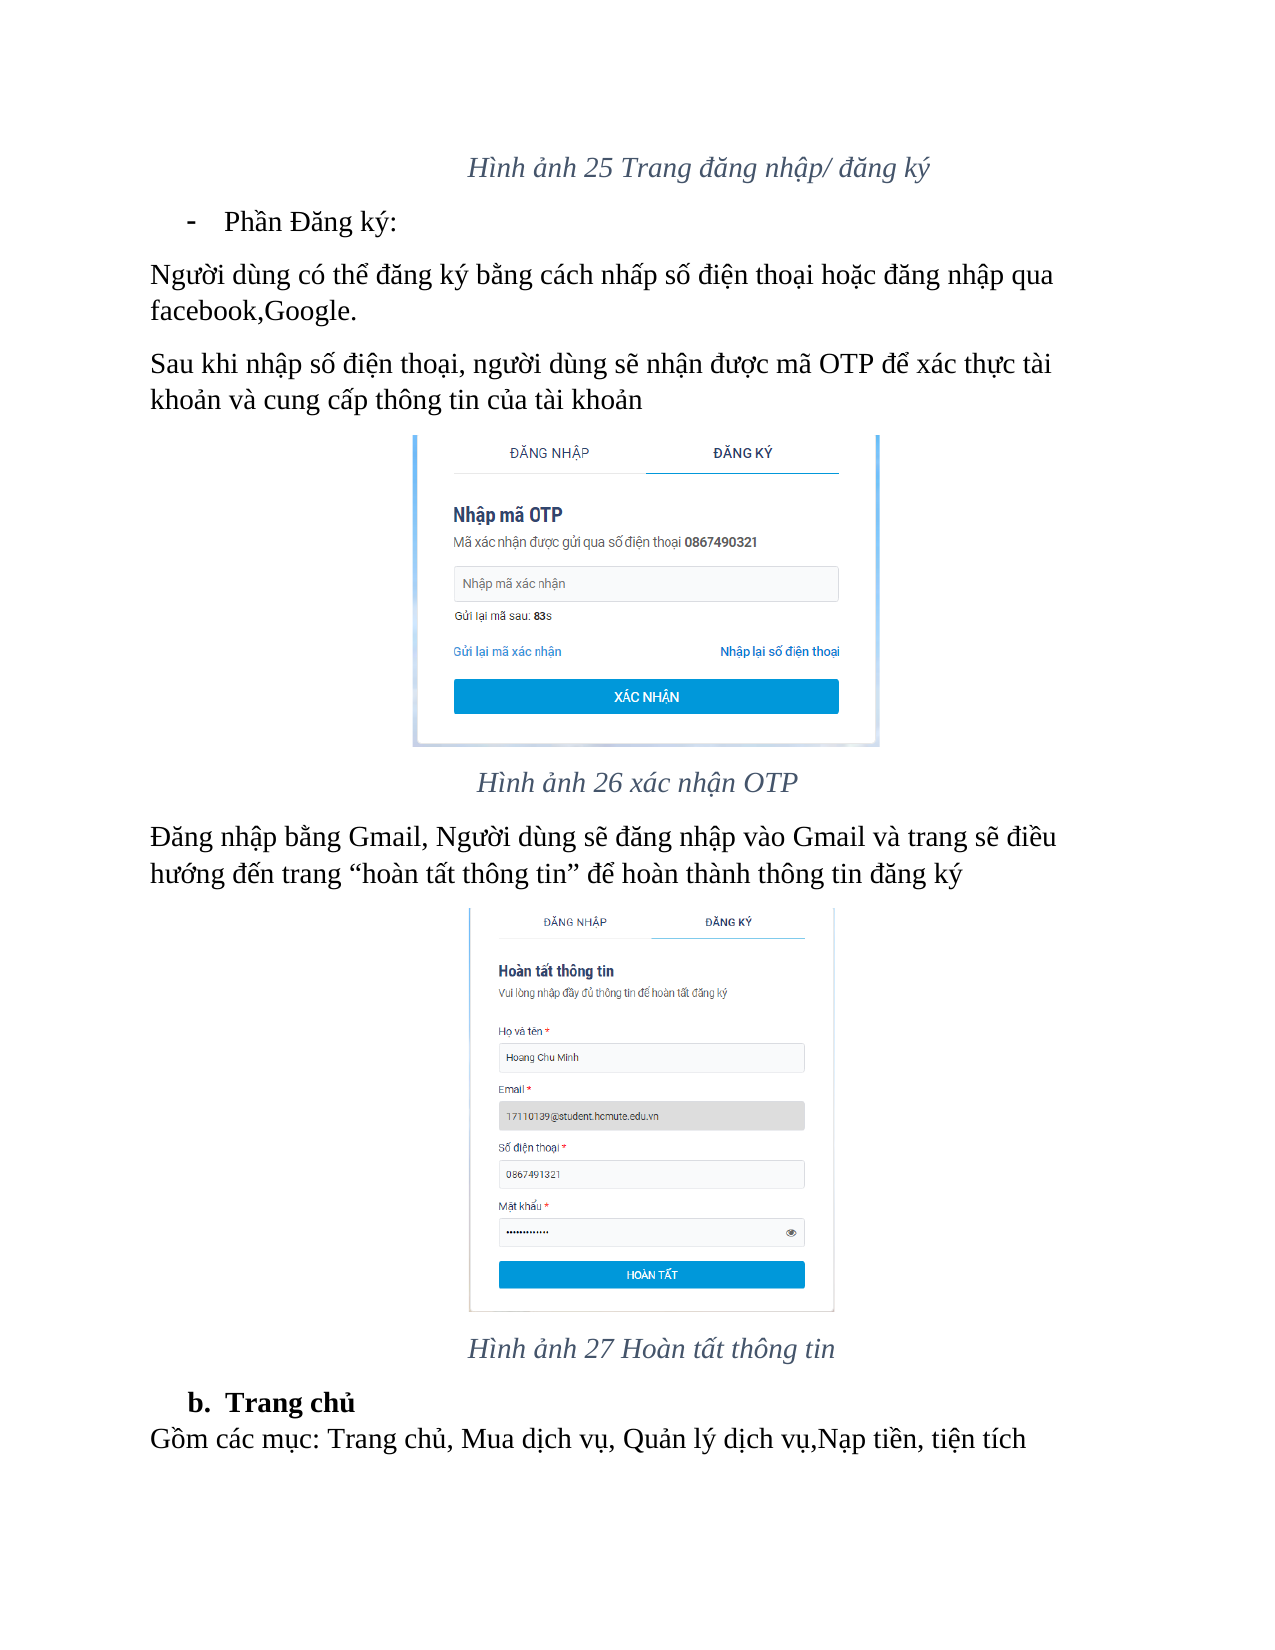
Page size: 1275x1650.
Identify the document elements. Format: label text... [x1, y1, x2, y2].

text Hình ảnh 27 Hoàn tất thông tin [178, 1331, 1125, 1364]
text Đăng nhập bằng Gmail, Người dùng sẽ đăng nhập vào Gmail và trang sẽ điều hướng đến trang “hoàn tất thông tin” để hoàn thành thông tin đăng ký [150, 819, 1125, 889]
text Sau khi nhập số điện thoại, người dùng sẽ nhận được mã OTP để xác thực tài khoản và cung cấp thông tin của tài khoản [150, 346, 1125, 416]
list Phần Đăng ký: [186, 204, 1125, 238]
picture [412, 435, 880, 747]
subtitle Trang chủ [187, 1385, 1125, 1419]
text Người dùng có thể đăng ký bằng cách nhấp số điện thoại hoặc đăng nhập qua facebook,Google. [150, 257, 1125, 327]
text Hình ảnh 26 xác nhận OTP [150, 765, 1125, 799]
picture [468, 908, 835, 1312]
text Hình ảnh 25 Trang đăng nhập/ đăng ký [272, 150, 1125, 183]
text Gồm các mục: Trang chủ, Mua dịch vụ, Quản lý dịch vụ,Nạp tiền, tiện tích [150, 1421, 1125, 1455]
